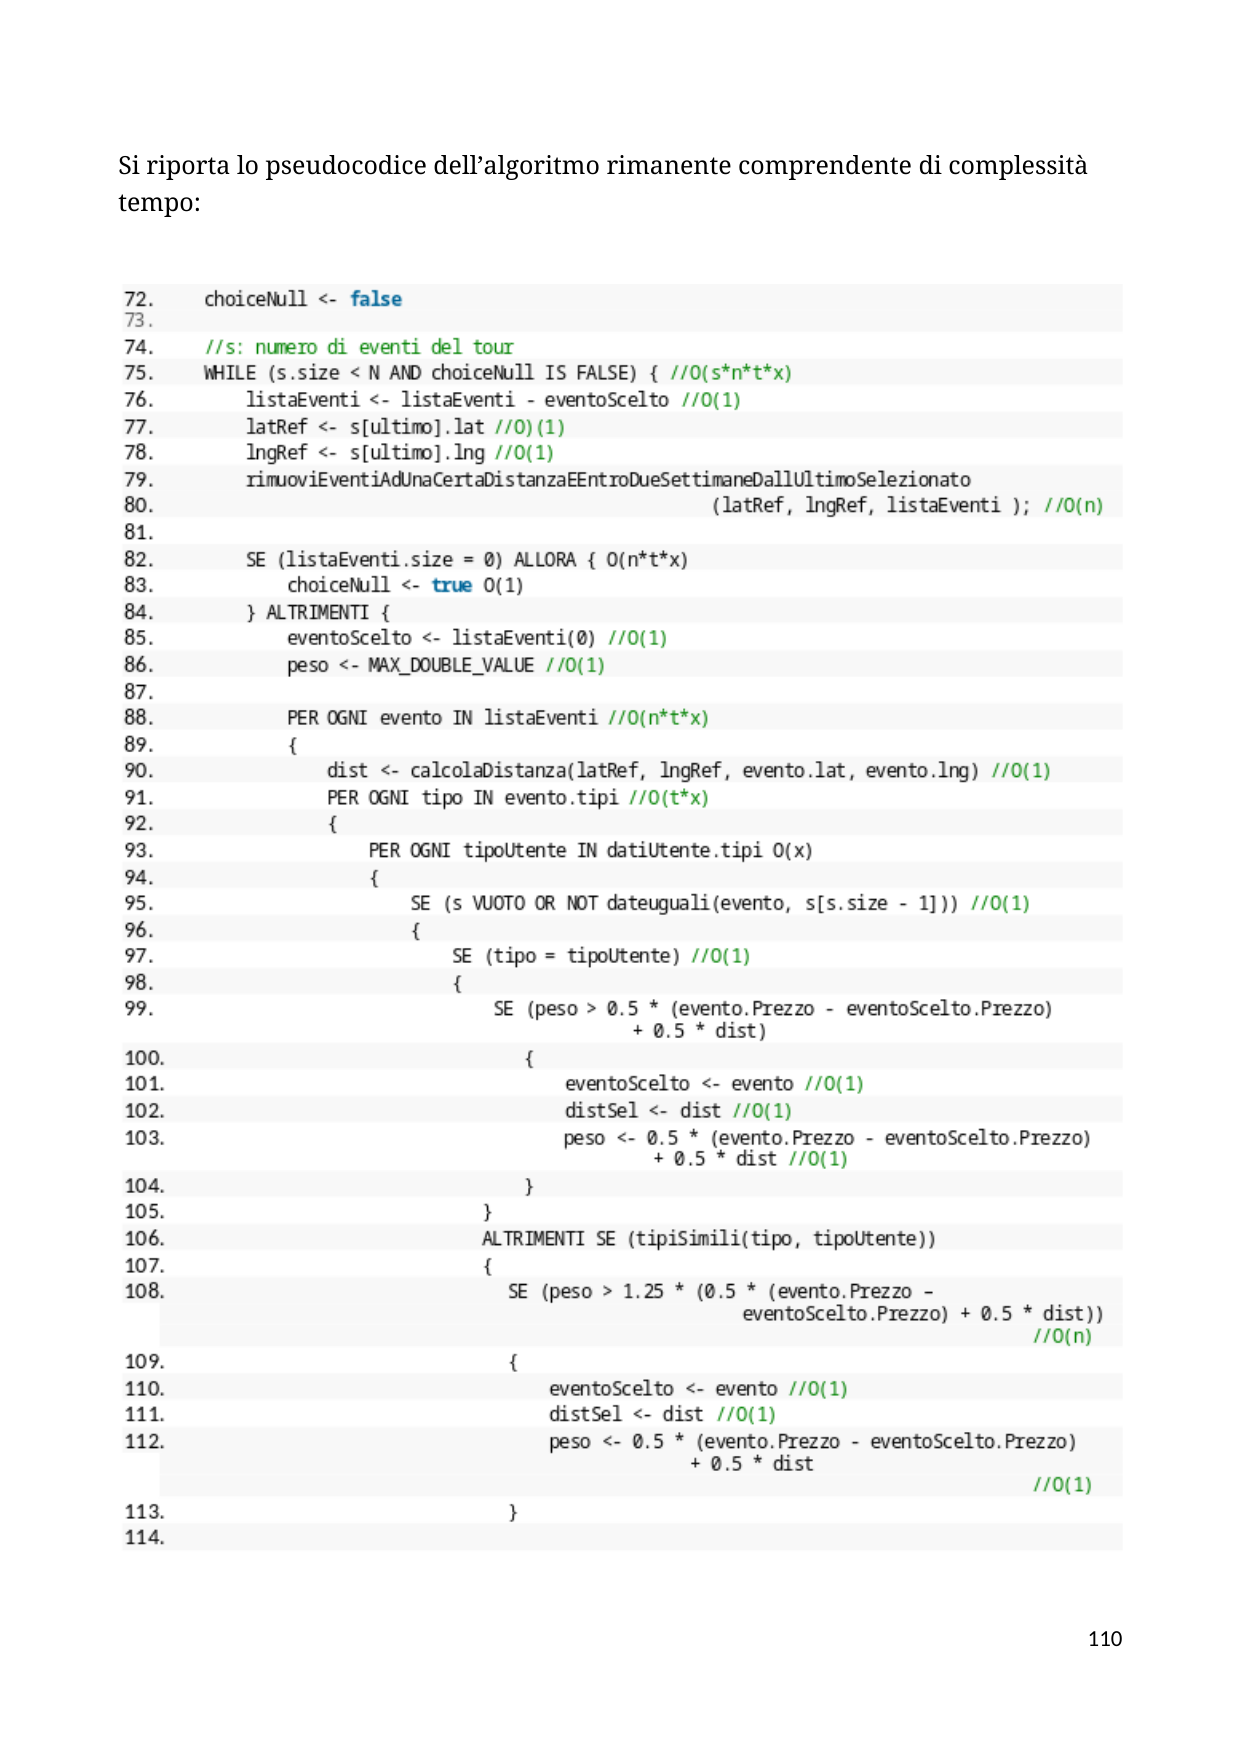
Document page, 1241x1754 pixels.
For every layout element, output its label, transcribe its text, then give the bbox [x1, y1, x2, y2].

text Si riporta lo pseudocodice dell’algoritmo rimanente comprendente di complessità tempo: [118, 148, 1122, 218]
